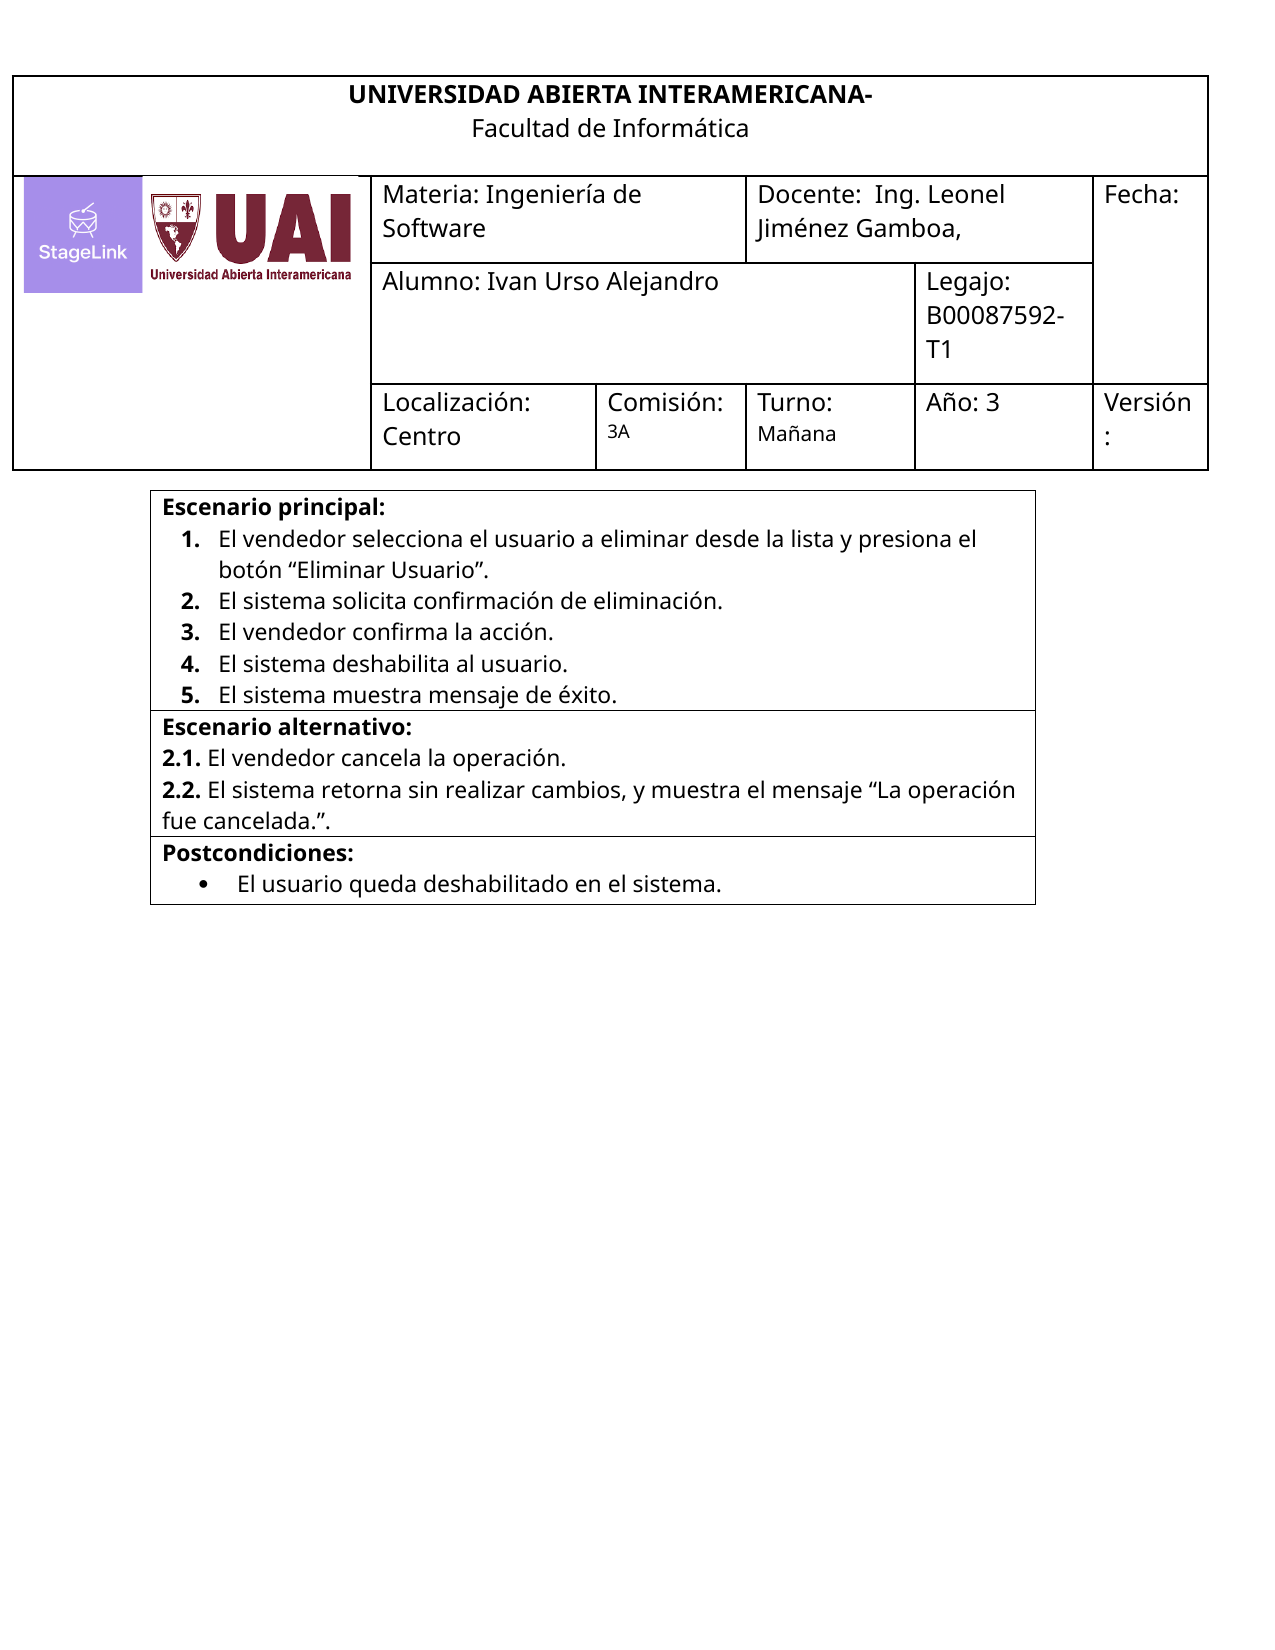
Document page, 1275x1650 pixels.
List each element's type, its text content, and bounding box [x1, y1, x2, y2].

table_cell Postcondiciones: El usuario queda deshabilitado en el sistema. [151, 837, 1035, 903]
picture [23, 176, 359, 293]
table_cell Escenario principal: El vendedor selecciona el usuario a eliminar desde la lista y presiona el botón “Eliminar Usuario”. El sistema solicita confirmación de eliminación. El vendedor confirma la acción. El sistema deshabilita al usuario. El sistema muestra mensaje de éxito. [151, 491, 1035, 710]
table_cell Escenario alternativo: 2.1. El vendedor cancela la operación. 2.2. El sistema retorna sin realizar cambios, y muestra el mensaje “La operación fue cancelada.”. [151, 711, 1035, 836]
